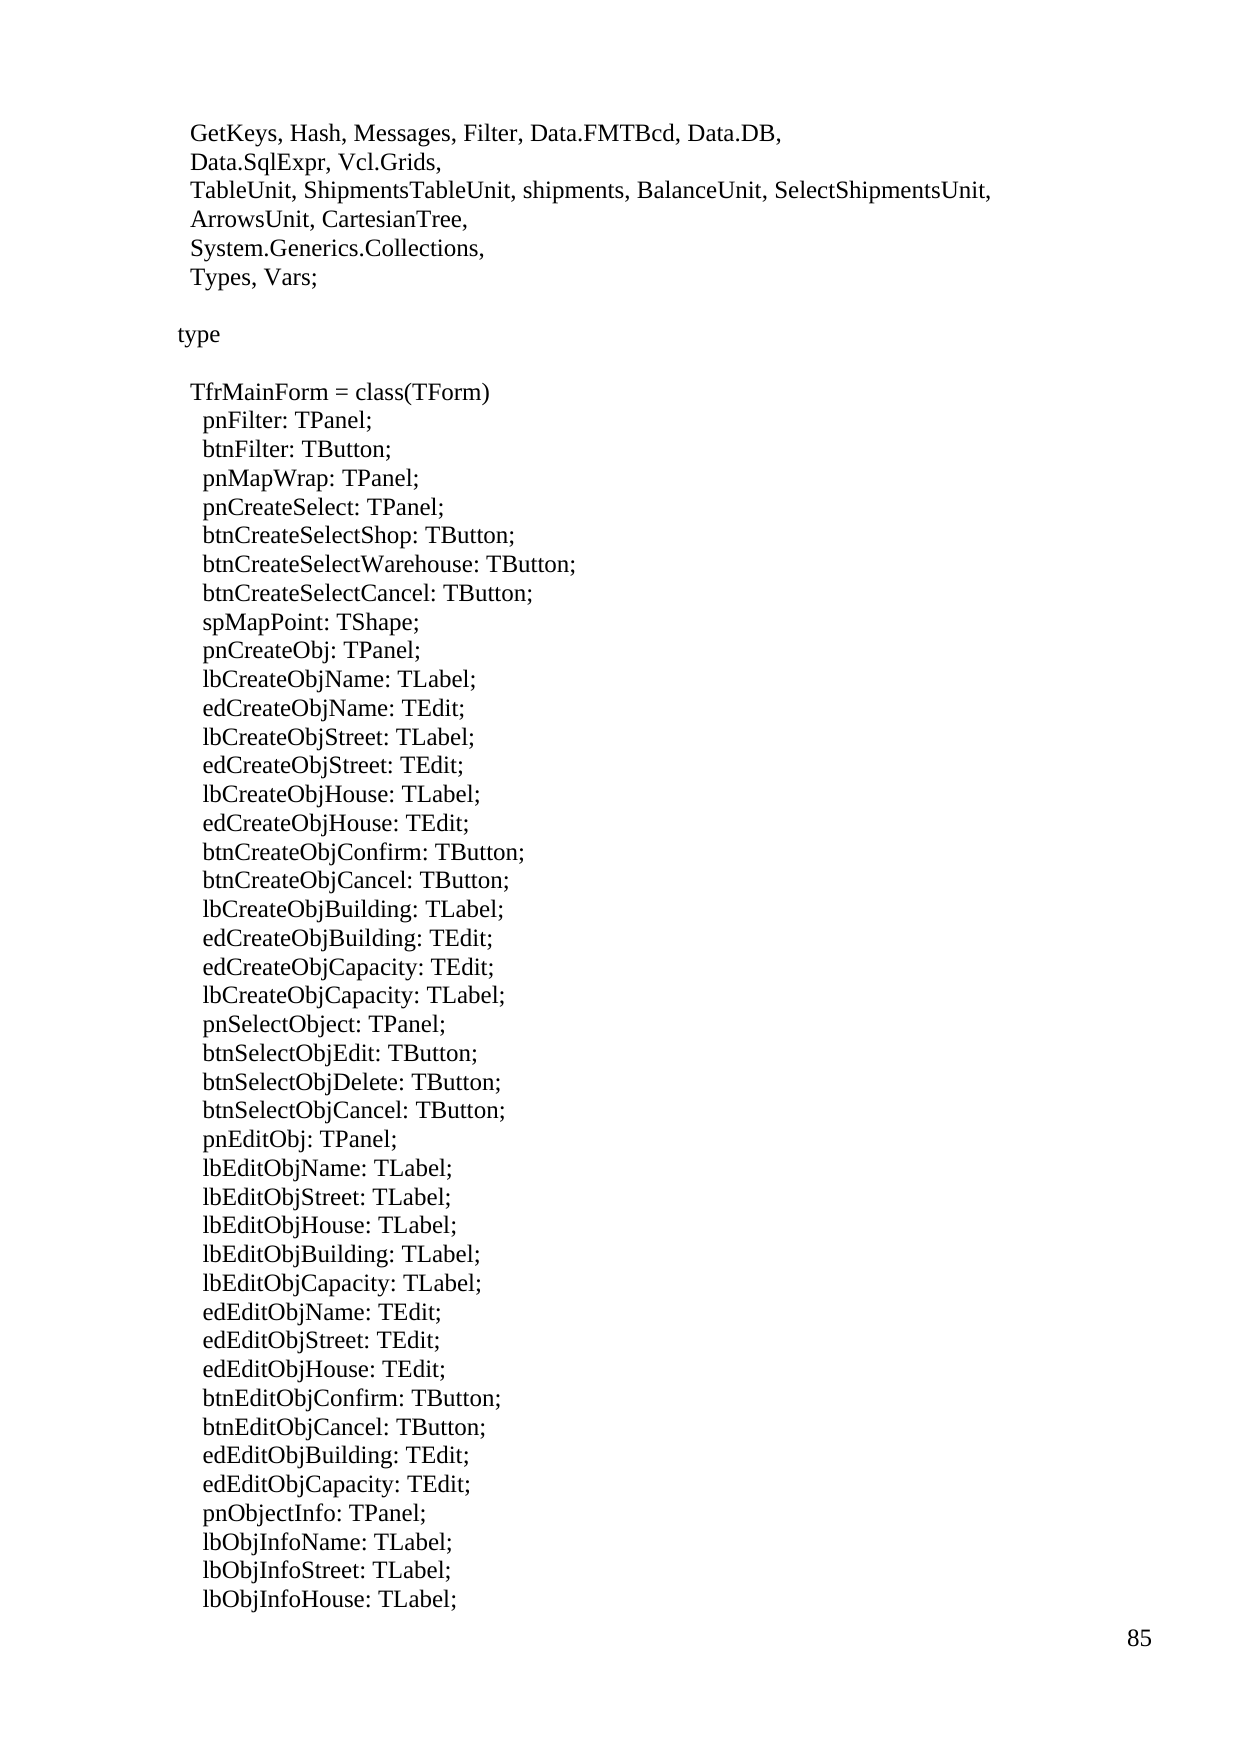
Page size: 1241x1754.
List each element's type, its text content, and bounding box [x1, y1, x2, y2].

text btnSelectObjDelete: TButton; [177, 1067, 1152, 1096]
text lbObjInfoName: TLabel; [177, 1527, 1152, 1556]
text lbEditObjHouse: TLabel; [177, 1211, 1152, 1239]
text edCreateObjName: TEdit; [177, 693, 1152, 722]
text edCreateObjCapacity: TEdit; [177, 952, 1152, 981]
text System.Generics.Collections, [177, 233, 1152, 262]
text GetKeys, Hash, Messages, Filter, Data.FMTBcd, Data.DB, [177, 118, 1152, 147]
text pnMapWrap: TPanel; [177, 463, 1152, 492]
text pnFilter: TPanel; [177, 406, 1152, 434]
text type [177, 319, 1152, 348]
text edCreateObjStreet: TEdit; [177, 751, 1152, 779]
text btnCreateSelectShop: TButton; [177, 521, 1152, 549]
text lbObjInfoStreet: TLabel; [177, 1556, 1152, 1584]
text btnSelectObjCancel: TButton; [177, 1096, 1152, 1124]
text edEditObjStreet: TEdit; [177, 1326, 1152, 1354]
text edEditObjBuilding: TEdit; [177, 1441, 1152, 1469]
text btnSelectObjEdit: TButton; [177, 1038, 1152, 1067]
text lbEditObjBuilding: TLabel; [177, 1239, 1152, 1268]
text pnCreateSelect: TPanel; [177, 492, 1152, 521]
text pnObjectInfo: TPanel; [177, 1498, 1152, 1527]
text spMapPoint: TShape; [177, 607, 1152, 636]
text btnCreateObjConfirm: TButton; [177, 837, 1152, 866]
text lbCreateObjName: TLabel; [177, 664, 1152, 693]
text lbCreateObjHouse: TLabel; [177, 779, 1152, 808]
text Data.SqlExpr, Vcl.Grids, [177, 147, 1152, 176]
text lbEditObjName: TLabel; [177, 1153, 1152, 1182]
text btnCreateObjCancel: TButton; [177, 866, 1152, 894]
text pnSelectObject: TPanel; [177, 1009, 1152, 1038]
text lbEditObjStreet: TLabel; [177, 1182, 1152, 1211]
text lbObjInfoHouse: TLabel; [177, 1584, 1152, 1613]
text pnEditObj: TPanel; [177, 1124, 1152, 1153]
text btnCreateSelectCancel: TButton; [177, 578, 1152, 607]
text edCreateObjBuilding: TEdit; [177, 923, 1152, 952]
text edEditObjCapacity: TEdit; [177, 1469, 1152, 1498]
text lbEditObjCapacity: TLabel; [177, 1268, 1152, 1297]
text ArrowsUnit, CartesianTree, [177, 204, 1152, 233]
text pnCreateObj: TPanel; [177, 636, 1152, 664]
text lbCreateObjBuilding: TLabel; [177, 894, 1152, 923]
text TfrMainForm = class(TForm) [177, 377, 1152, 406]
text TableUnit, ShipmentsTableUnit, shipments, BalanceUnit, SelectShipmentsUnit, [177, 176, 1152, 204]
text btnFilter: TButton; [177, 434, 1152, 463]
text edEditObjName: TEdit; [177, 1297, 1152, 1326]
text edEditObjHouse: TEdit; [177, 1354, 1152, 1383]
text btnEditObjConfirm: TButton; [177, 1383, 1152, 1412]
text btnCreateSelectWarehouse: TButton; [177, 549, 1152, 578]
text Types, Vars; [177, 262, 1152, 291]
text lbCreateObjCapacity: TLabel; [177, 981, 1152, 1009]
text edCreateObjHouse: TEdit; [177, 808, 1152, 837]
text lbCreateObjStreet: TLabel; [177, 722, 1152, 751]
text btnEditObjCancel: TButton; [177, 1412, 1152, 1441]
